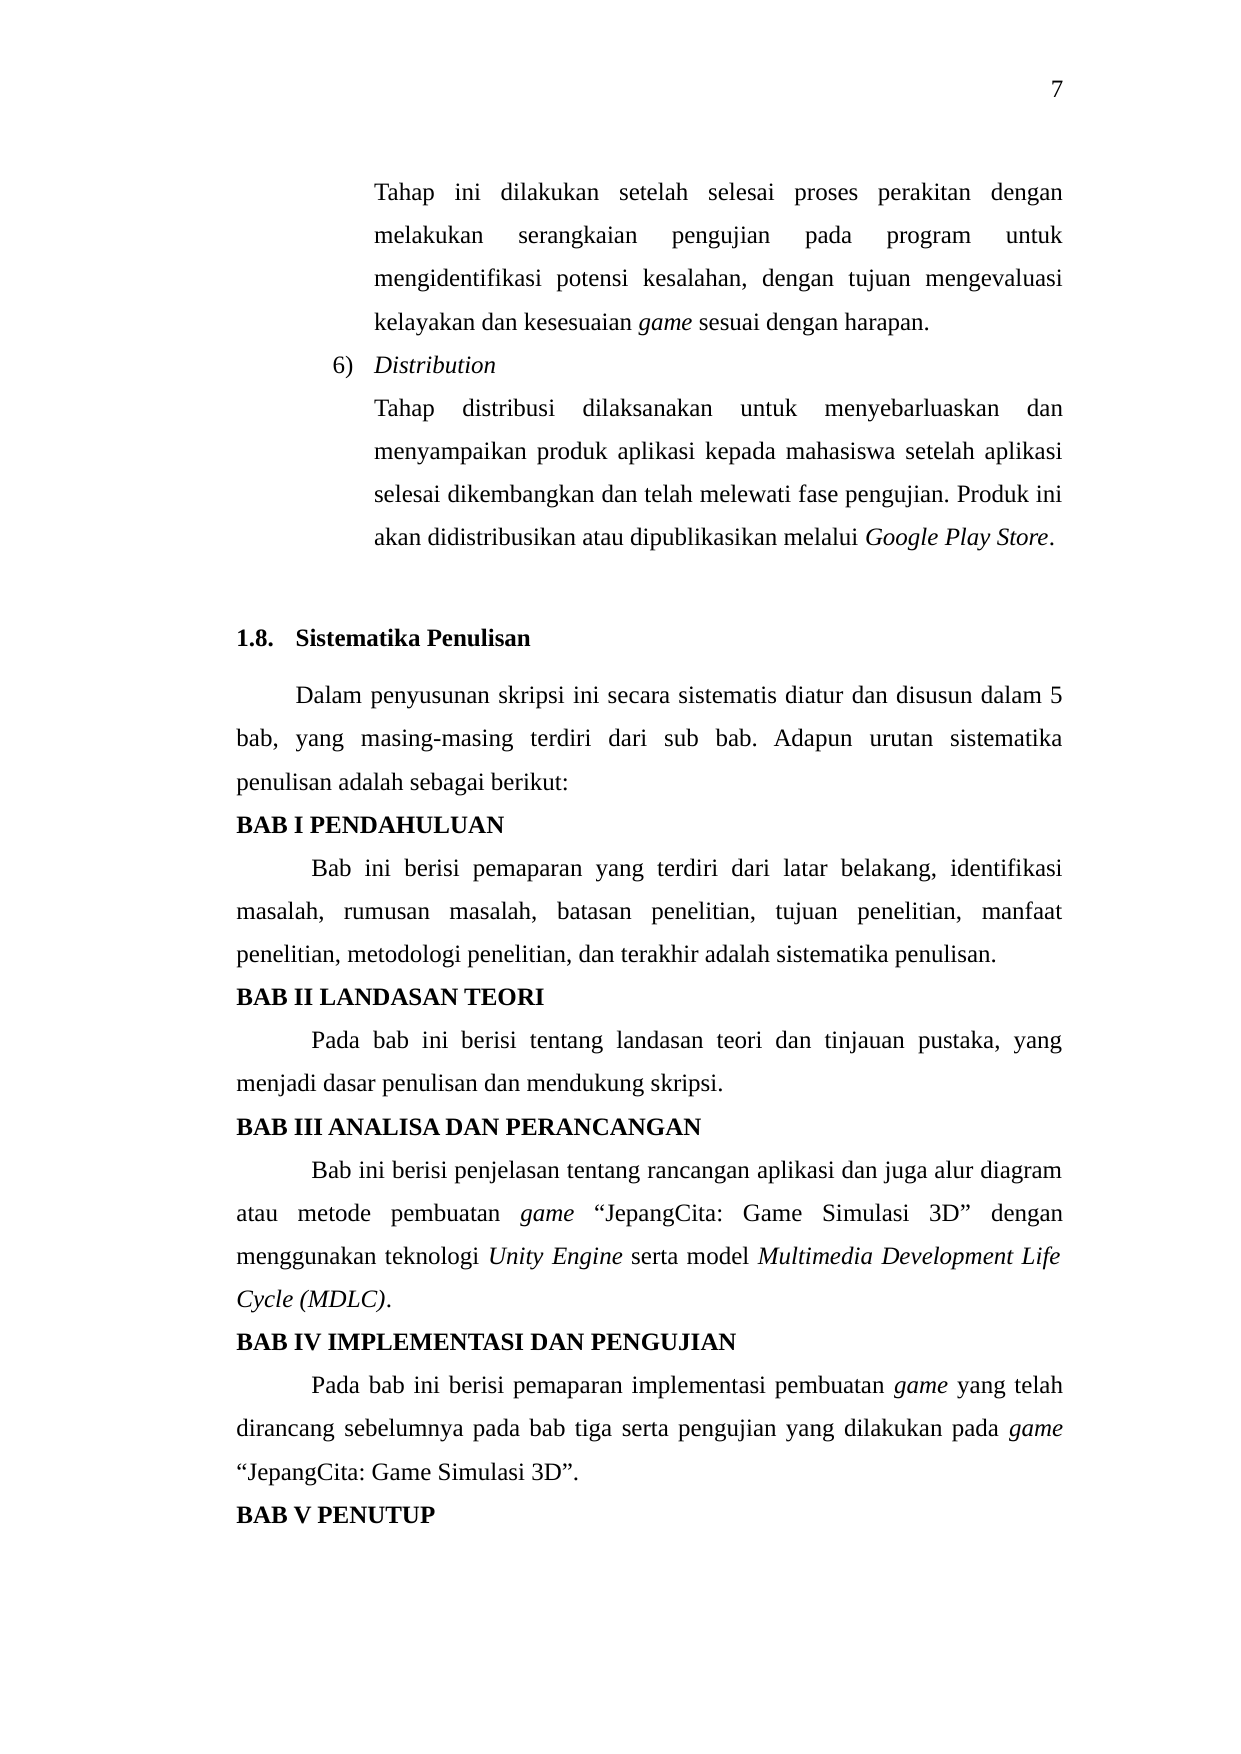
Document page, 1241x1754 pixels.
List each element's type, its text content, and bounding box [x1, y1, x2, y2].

text Pada bab ini berisi tentang landasan teori dan tinjauan pustaka, yang menjadi dasar penulisan dan mendukung skripsi. [236, 1025, 1063, 1097]
text BAB IV IMPLEMENTASI DAN PENGUJIAN [236, 1327, 1063, 1356]
text Bab ini berisi penjelasan tentang rancangan aplikasi dan juga alur diagram atau metode pembuatan game “JepangCita: Game Simulasi 3D” dengan menggunakan teknologi Unity Engine serta model Multimedia Development Life Cycle (MDLC). [236, 1155, 1063, 1313]
text BAB I PENDAHULUAN [236, 810, 1063, 838]
text BAB III ANALISA DAN PERANCANGAN [236, 1112, 1063, 1140]
text Dalam penyusunan skripsi ini secara sistematis diatur dan disusun dalam 5 bab, yang masing-masing terdiri dari sub bab. Adapun urutan sistematika penulisan adalah sebagai berikut: [236, 680, 1063, 795]
text BAB V PENUTUP [236, 1500, 1063, 1528]
list Distribution [332, 350, 1063, 378]
text Bab ini berisi pemaparan yang terdiri dari latar belakang, identifikasi masalah, rumusan masalah, batasan penelitian, tujuan penelitian, manfaat penelitian, metodologi penelitian, dan terakhir adalah sistematika penulisan. [236, 853, 1063, 968]
subtitle Sistematika Penulisan [236, 623, 1063, 652]
text BAB II LANDASAN TEORI [236, 982, 1063, 1011]
list Tahap distribusi dilaksanakan untuk menyebarluaskan dan menyampaikan produk aplikasi kepada mahasiswa setelah aplikasi selesai dikembangkan dan telah melewati fase pengujian. Produk ini akan didistribusikan atau dipublikasikan melalui Google Play Store. [374, 393, 1063, 551]
list Tahap ini dilakukan setelah selesai proses perakitan dengan melakukan serangkaian pengujian pada program untuk mengidentifikasi potensi kesalahan, dengan tujuan mengevaluasi kelayakan dan kesesuaian game sesuai dengan harapan. [374, 177, 1063, 335]
text Pada bab ini berisi pemaparan implementasi pembuatan game yang telah dirancang sebelumnya pada bab tiga serta pengujian yang dilakukan pada game “JepangCita: Game Simulasi 3D”. [236, 1370, 1063, 1485]
